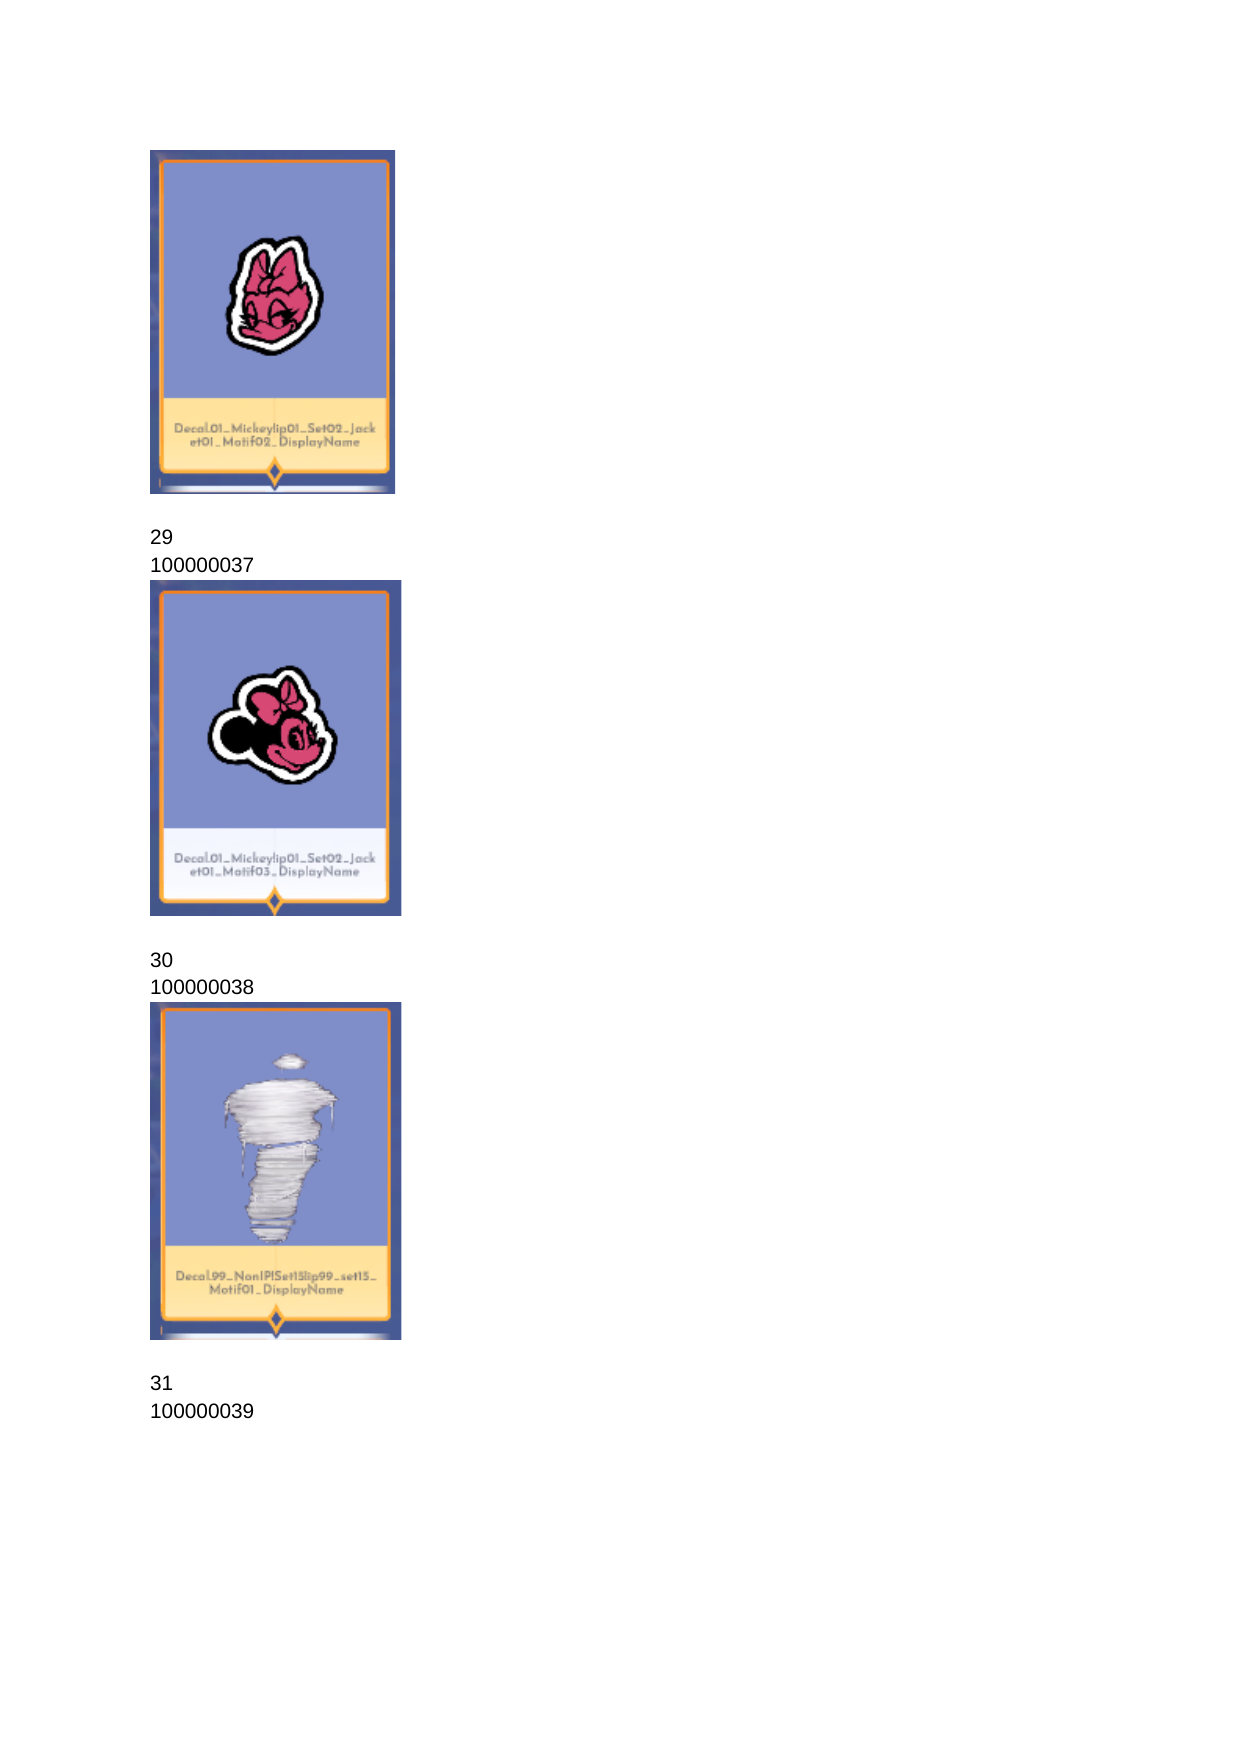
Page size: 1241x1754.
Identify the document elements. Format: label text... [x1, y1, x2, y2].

text 31 [150, 1371, 1090, 1395]
picture [150, 1002, 402, 1340]
text 30 [150, 947, 1090, 971]
text 100000039 [150, 1399, 1090, 1423]
text 29 [150, 525, 1090, 549]
text 100000038 [150, 975, 1090, 999]
picture [150, 150, 396, 494]
picture [150, 580, 402, 916]
text 100000037 [150, 553, 1090, 577]
